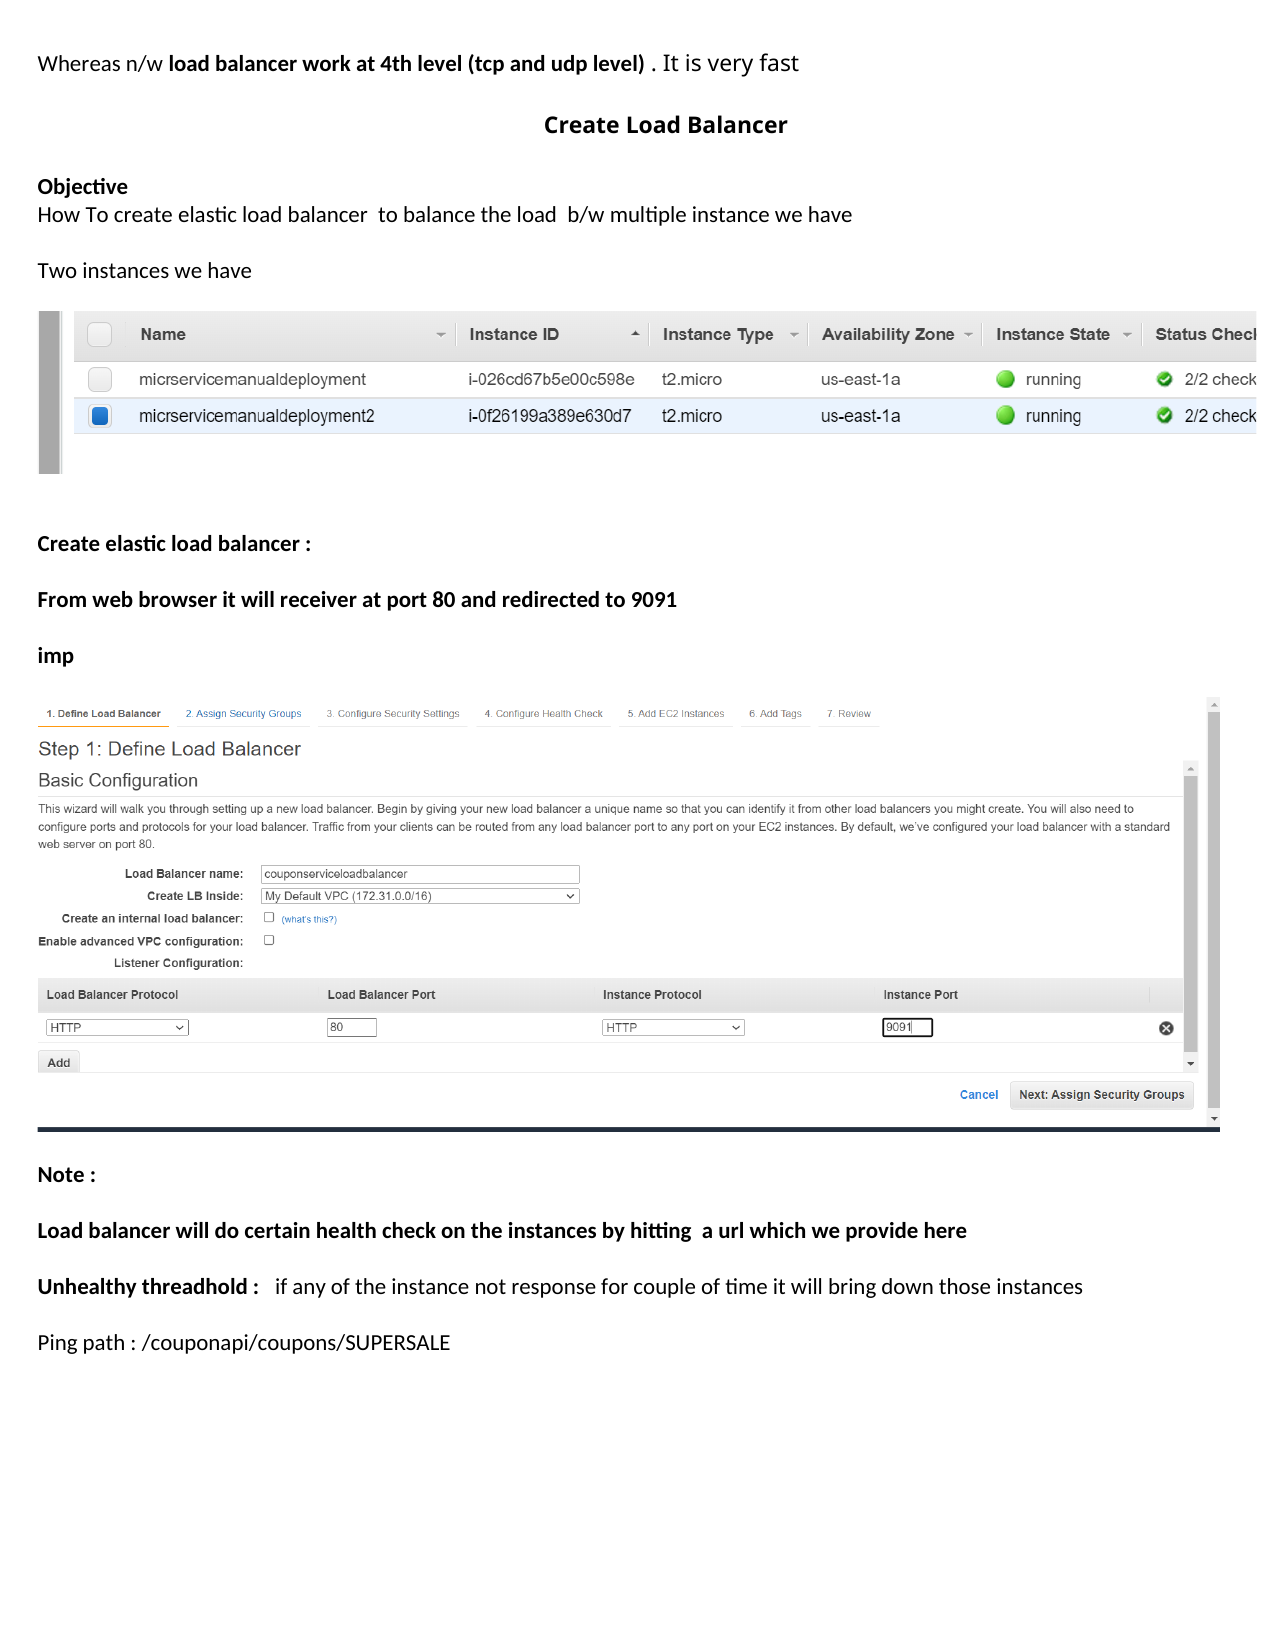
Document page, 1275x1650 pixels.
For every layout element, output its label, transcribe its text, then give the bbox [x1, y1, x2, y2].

text Ping path : /couponapi/coupons/SUPERSALE [37, 1328, 1256, 1356]
text How To create elastic load balancer to balance the load b/w multiple instance we have [37, 200, 1256, 228]
picture [37, 697, 1220, 1132]
text Unhealthy threadhold : if any of the instance not response for couple of time it will bring down those instances [37, 1272, 1256, 1300]
text Objective [37, 172, 1256, 200]
text Note : [37, 1160, 1256, 1188]
text Whereas n/w load balancer work at 4th level (tcp and udp level) . It is very fast [37, 47, 1256, 78]
picture [37, 311, 1257, 474]
text From web browser it will receiver at port 80 and redirected to 9091 [37, 586, 1256, 613]
text Load balancer will do certain health check on the instances by hitting a url which we provide here [37, 1216, 1256, 1244]
text Two instances we have [37, 256, 1256, 284]
text Create Load Balancer [544, 109, 1256, 141]
text Create elastic load balancer : [37, 529, 1256, 557]
text imp [37, 642, 1256, 669]
